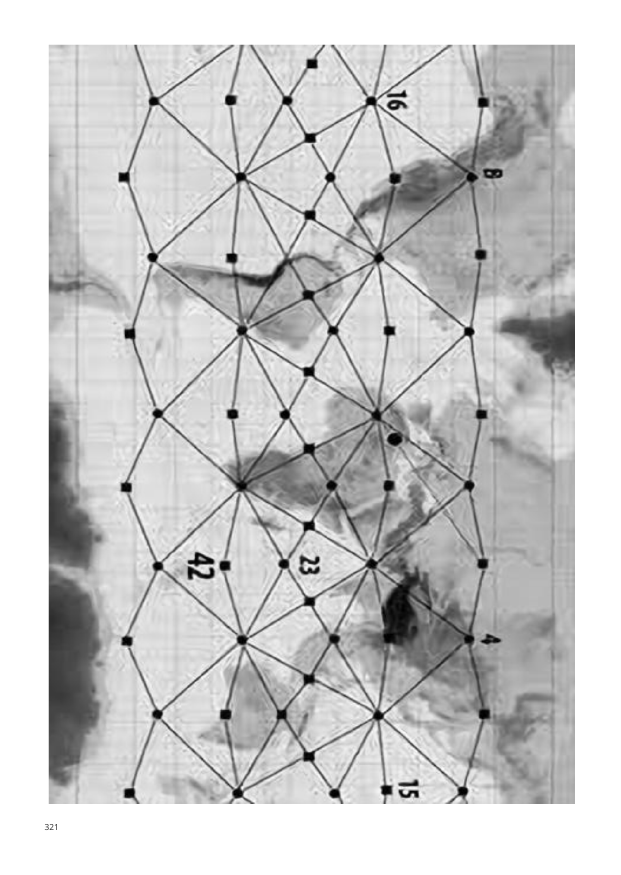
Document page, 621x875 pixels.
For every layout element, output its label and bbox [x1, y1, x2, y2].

picture [49, 45, 575, 803]
